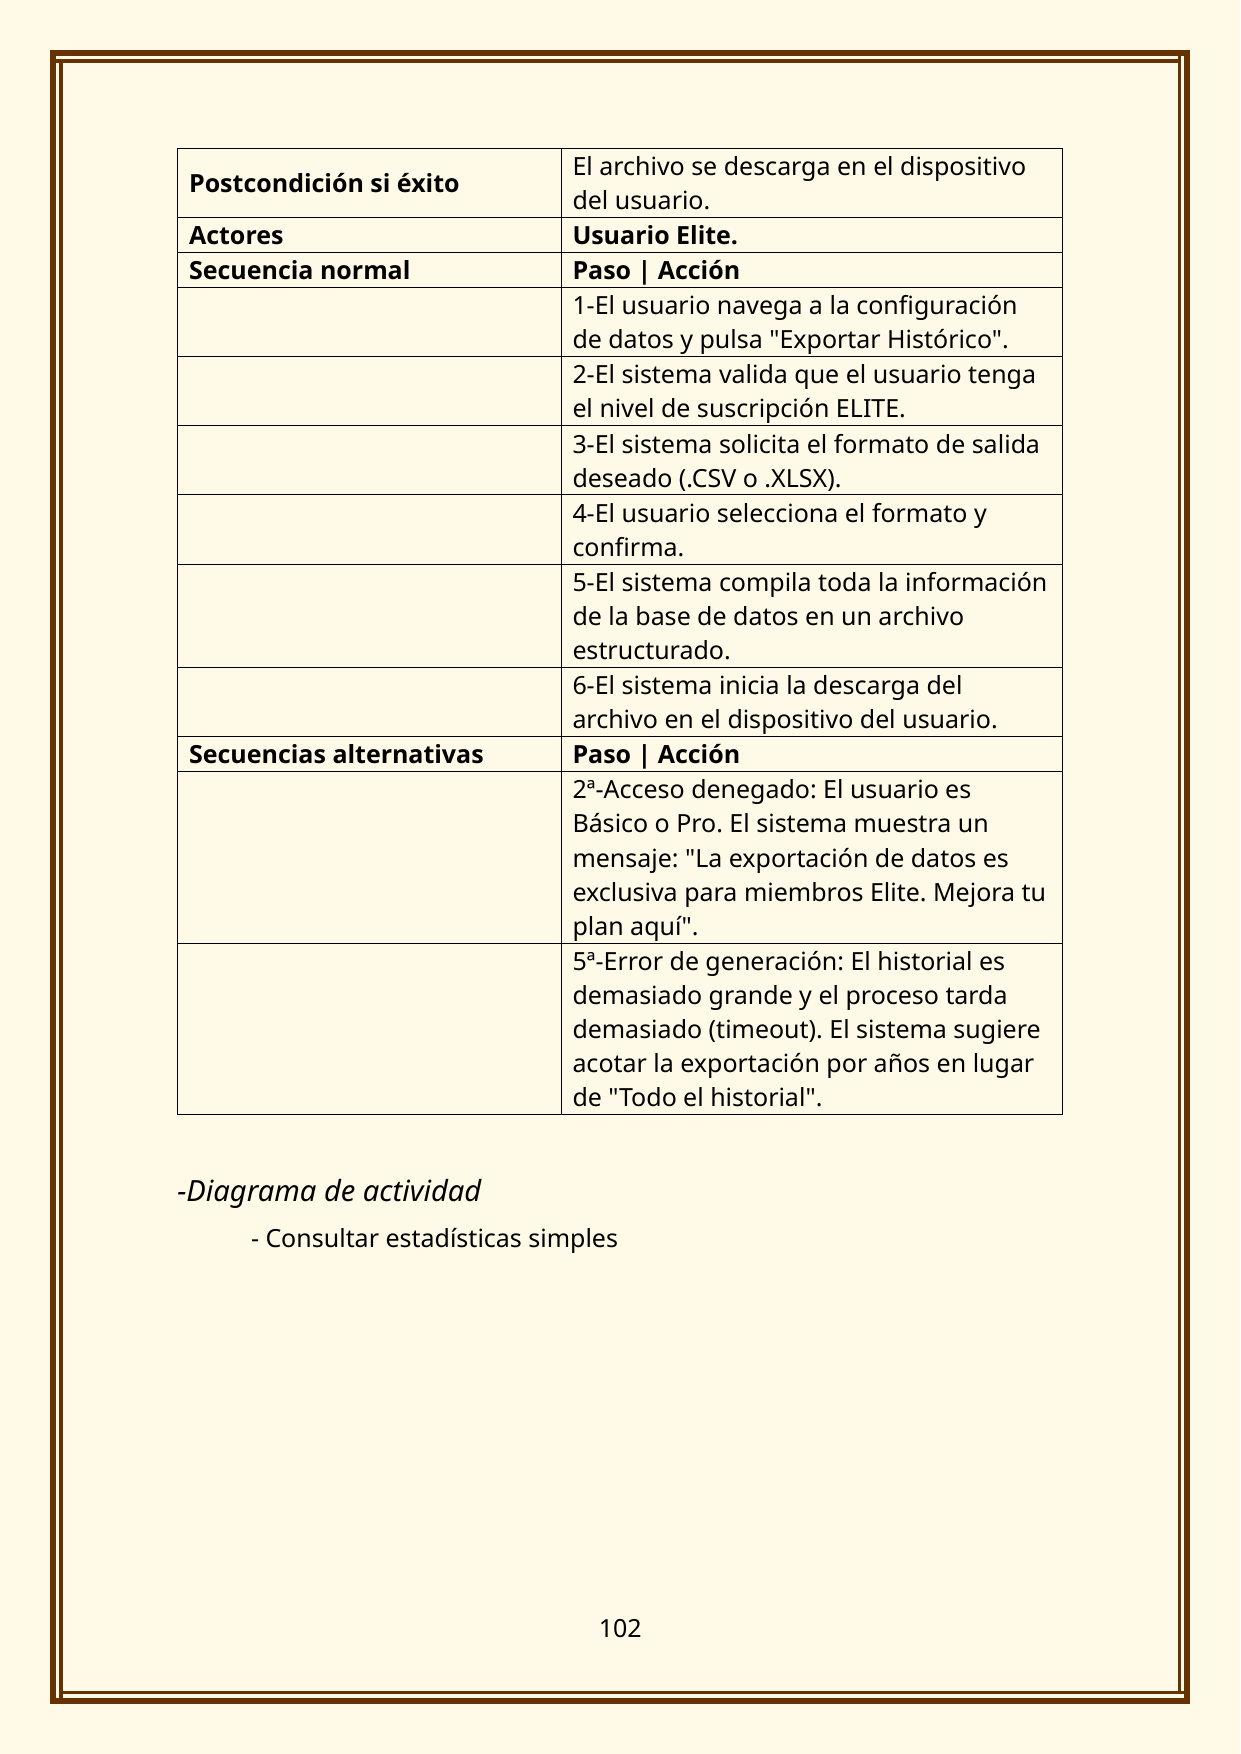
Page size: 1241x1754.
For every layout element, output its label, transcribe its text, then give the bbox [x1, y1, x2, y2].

table_cell 5-El sistema compila toda la información de la base de datos en un archivo estructurado. [562, 565, 1062, 667]
table_cell El archivo se descarga en el dispositivo del usuario. [562, 149, 1062, 217]
table_cell 5ª-Error de generación: El historial es demasiado grande y el proceso tarda demasiado (timeout). El sistema sugiere acotar la exportación por años en lugar de "Todo el historial". [562, 944, 1062, 1114]
table_cell [178, 426, 561, 494]
table_cell Paso | Acción [562, 737, 1062, 771]
table_cell Actores [178, 218, 561, 252]
table_cell Secuencia normal [178, 253, 561, 287]
table_cell [178, 668, 561, 736]
table_cell [178, 772, 561, 942]
table_cell 3-El sistema solicita el formato de salida deseado (.CSV o .XLSX). [562, 426, 1062, 494]
table_cell Usuario Elite. [562, 218, 1062, 252]
table_cell Secuencias alternativas [178, 737, 561, 771]
table_cell Paso | Acción [562, 253, 1062, 287]
table_cell [178, 565, 561, 667]
table_cell [178, 288, 561, 356]
table_cell 2-El sistema valida que el usuario tenga el nivel de suscripción ELITE. [562, 357, 1062, 425]
table_cell [178, 495, 561, 563]
table_cell Postcondición si éxito [178, 149, 561, 217]
table_cell [178, 944, 561, 1114]
table_cell 4-El usuario selecciona el formato y confirma. [562, 495, 1062, 563]
table_cell 6-El sistema inicia la descarga del archivo en el dispositivo del usuario. [562, 668, 1062, 736]
text - Consultar estadísticas simples [177, 1220, 1063, 1254]
subtitle -Diagrama de actividad [177, 1171, 1063, 1210]
table_cell 1-El usuario navega a la configuración de datos y pulsa "Exportar Histórico". [562, 288, 1062, 356]
table_cell 2ª-Acceso denegado: El usuario es Básico o Pro. El sistema muestra un mensaje: "La exportación de datos es exclusiva para miembros Elite. Mejora tu plan aquí". [562, 772, 1062, 942]
table_cell [178, 357, 561, 425]
